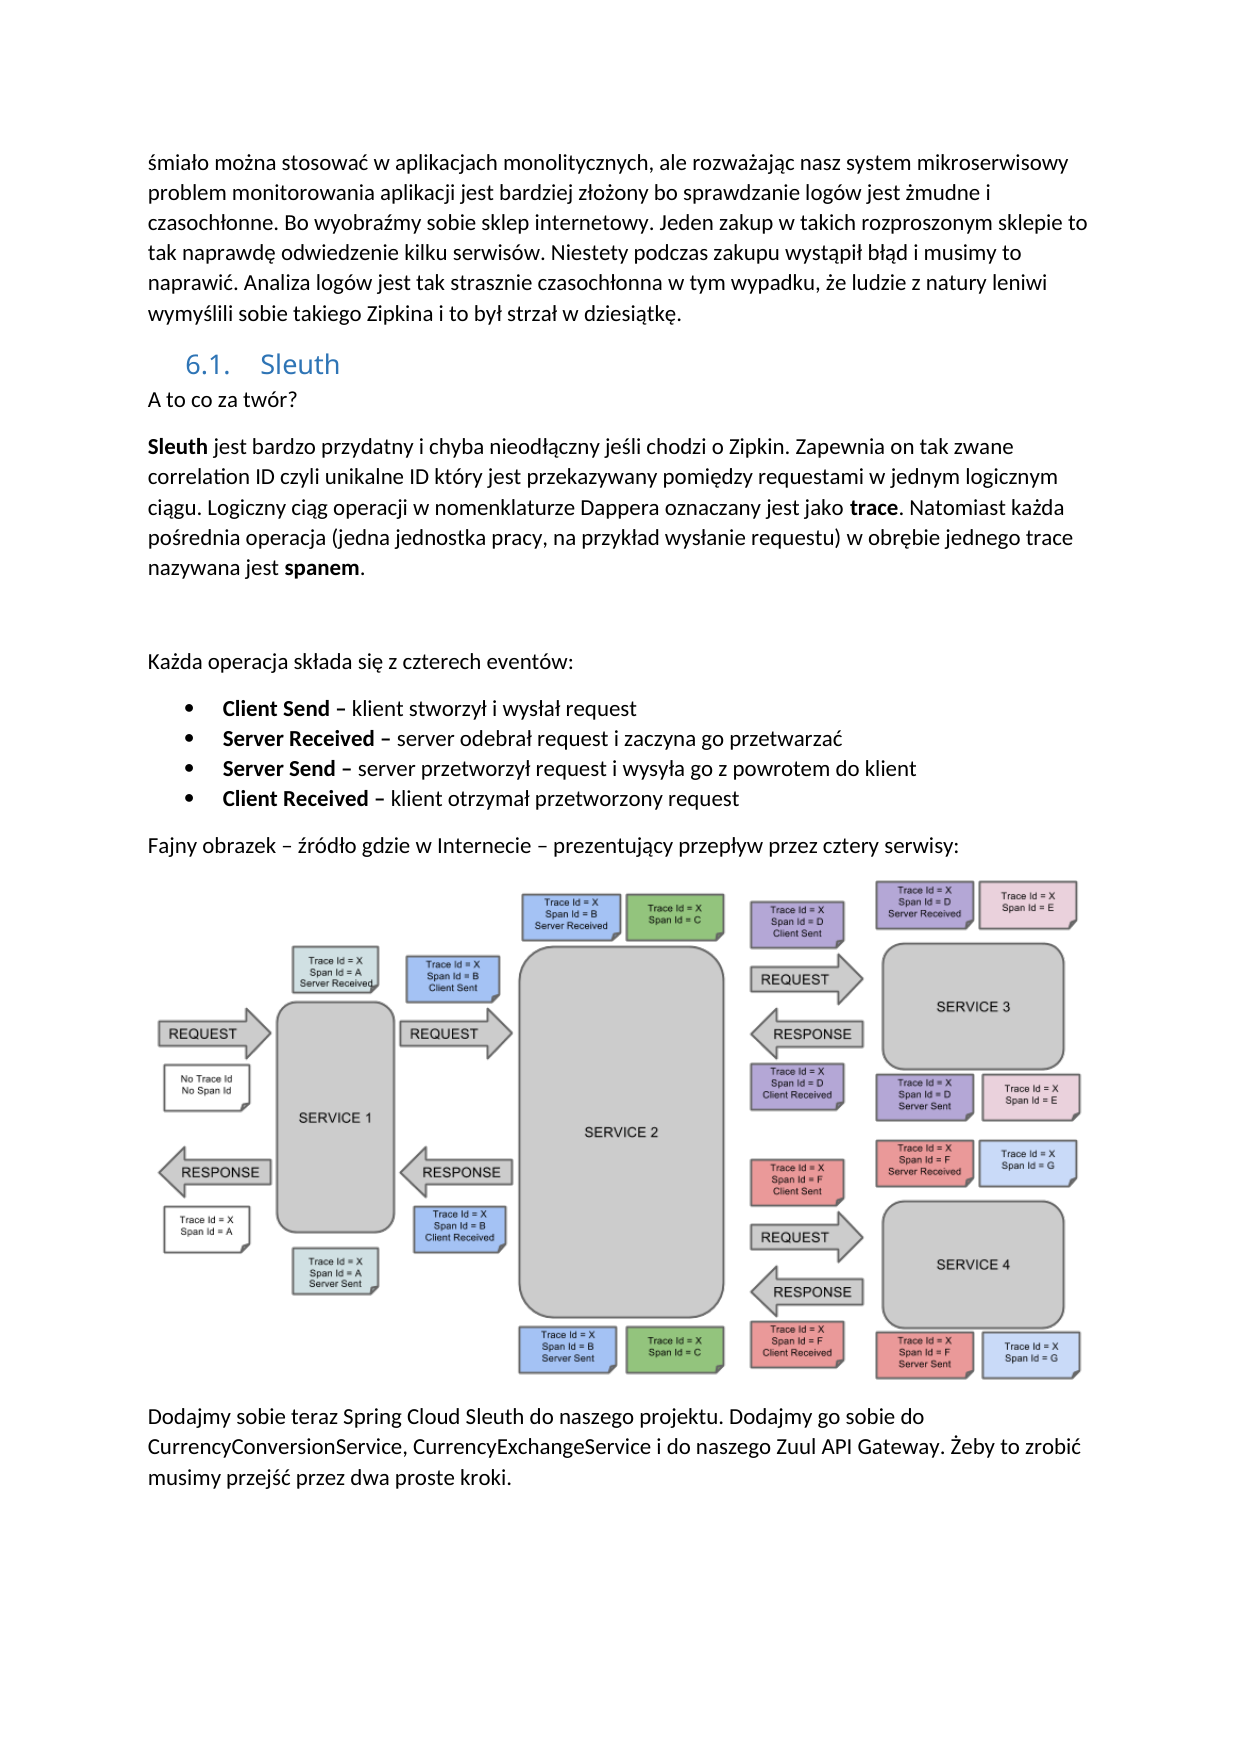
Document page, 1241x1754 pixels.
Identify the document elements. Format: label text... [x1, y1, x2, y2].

text Sleuth jest bardzo przydatny i chyba nieodłączny jeśli chodzi o Zipkin. Zapewnia on tak zwane correlation ID czyli unikalne ID który jest przekazywany pomiędzy requestami w jednym logicznym ciągu. Logiczny ciąg operacji w nomenklaturze Dappera oznaczany jest jako trace. Natomiast każda pośrednia operacja (jedna jednostka pracy, na przykład wysłanie requestu) w obrębie jednego trace nazywana jest spanem. [148, 432, 1093, 581]
text Dodajmy sobie teraz Spring Cloud Sleuth do naszego projektu. Dodajmy go sobie do CurrencyConversionService, CurrencyExchangeService i do naszego Zuul API Gateway. Żeby to zrobić musimy przejść przez dwa proste kroki. [148, 1402, 1093, 1491]
list Server Received – server odebrał request i zaczyna go przetwarzać [185, 724, 1093, 752]
subtitle Sleuth [185, 346, 1093, 382]
text Każda operacja składa się z czterech eventów: [148, 647, 1093, 675]
list Client Send – klient stworzył i wysłał request [185, 694, 1093, 722]
list Server Send – server przetworzył request i wysyła go z powrotem do klient [185, 754, 1093, 782]
text A to co za twór? [148, 385, 1093, 413]
picture [147, 878, 1093, 1384]
text Fajny obrazek – źródło gdzie w Internecie – prezentujący przepływ przez cztery serwisy: [148, 831, 1093, 859]
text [148, 148, 1093, 327]
list Client Received – klient otrzymał przetworzony request [185, 784, 1093, 812]
